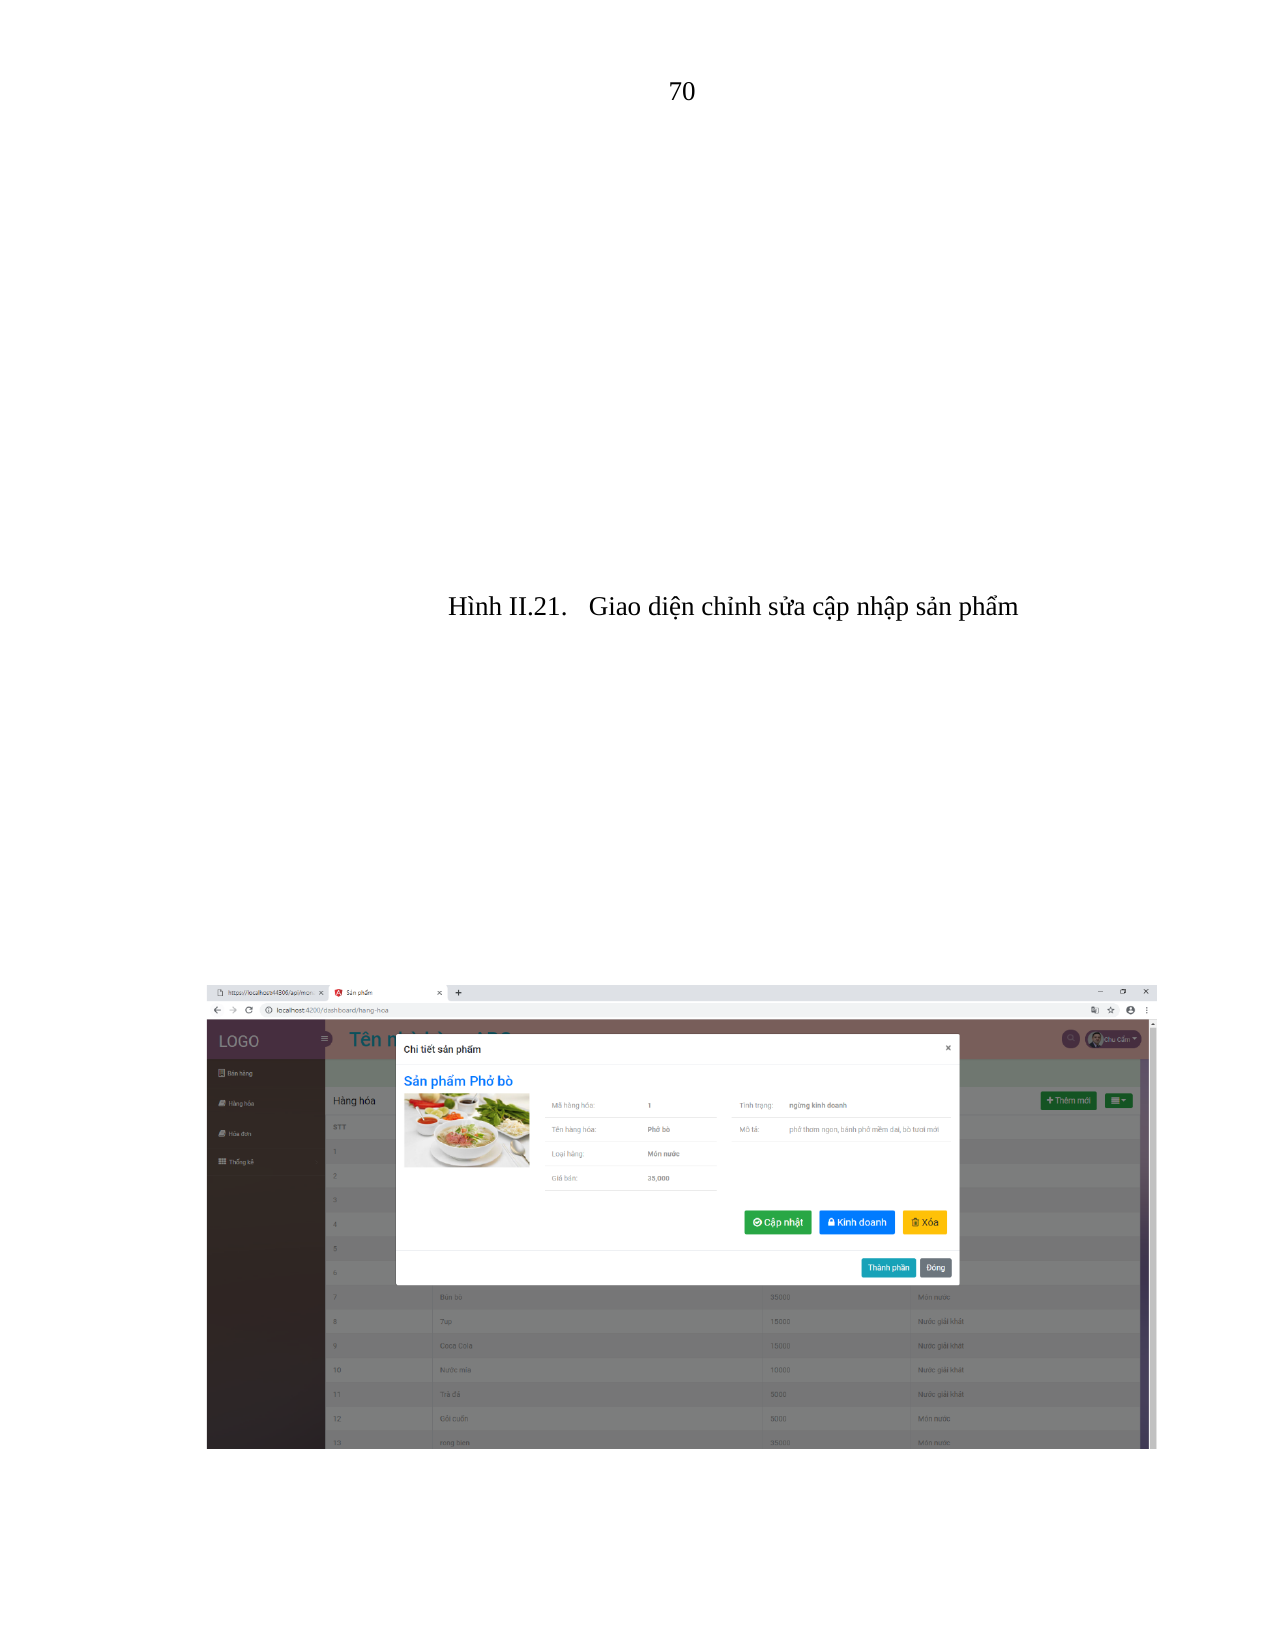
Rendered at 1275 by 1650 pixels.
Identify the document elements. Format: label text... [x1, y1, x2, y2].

text Giao diện chỉnh sửa cập nhập sản phẩm [310, 590, 1157, 621]
picture [206, 985, 1157, 1449]
